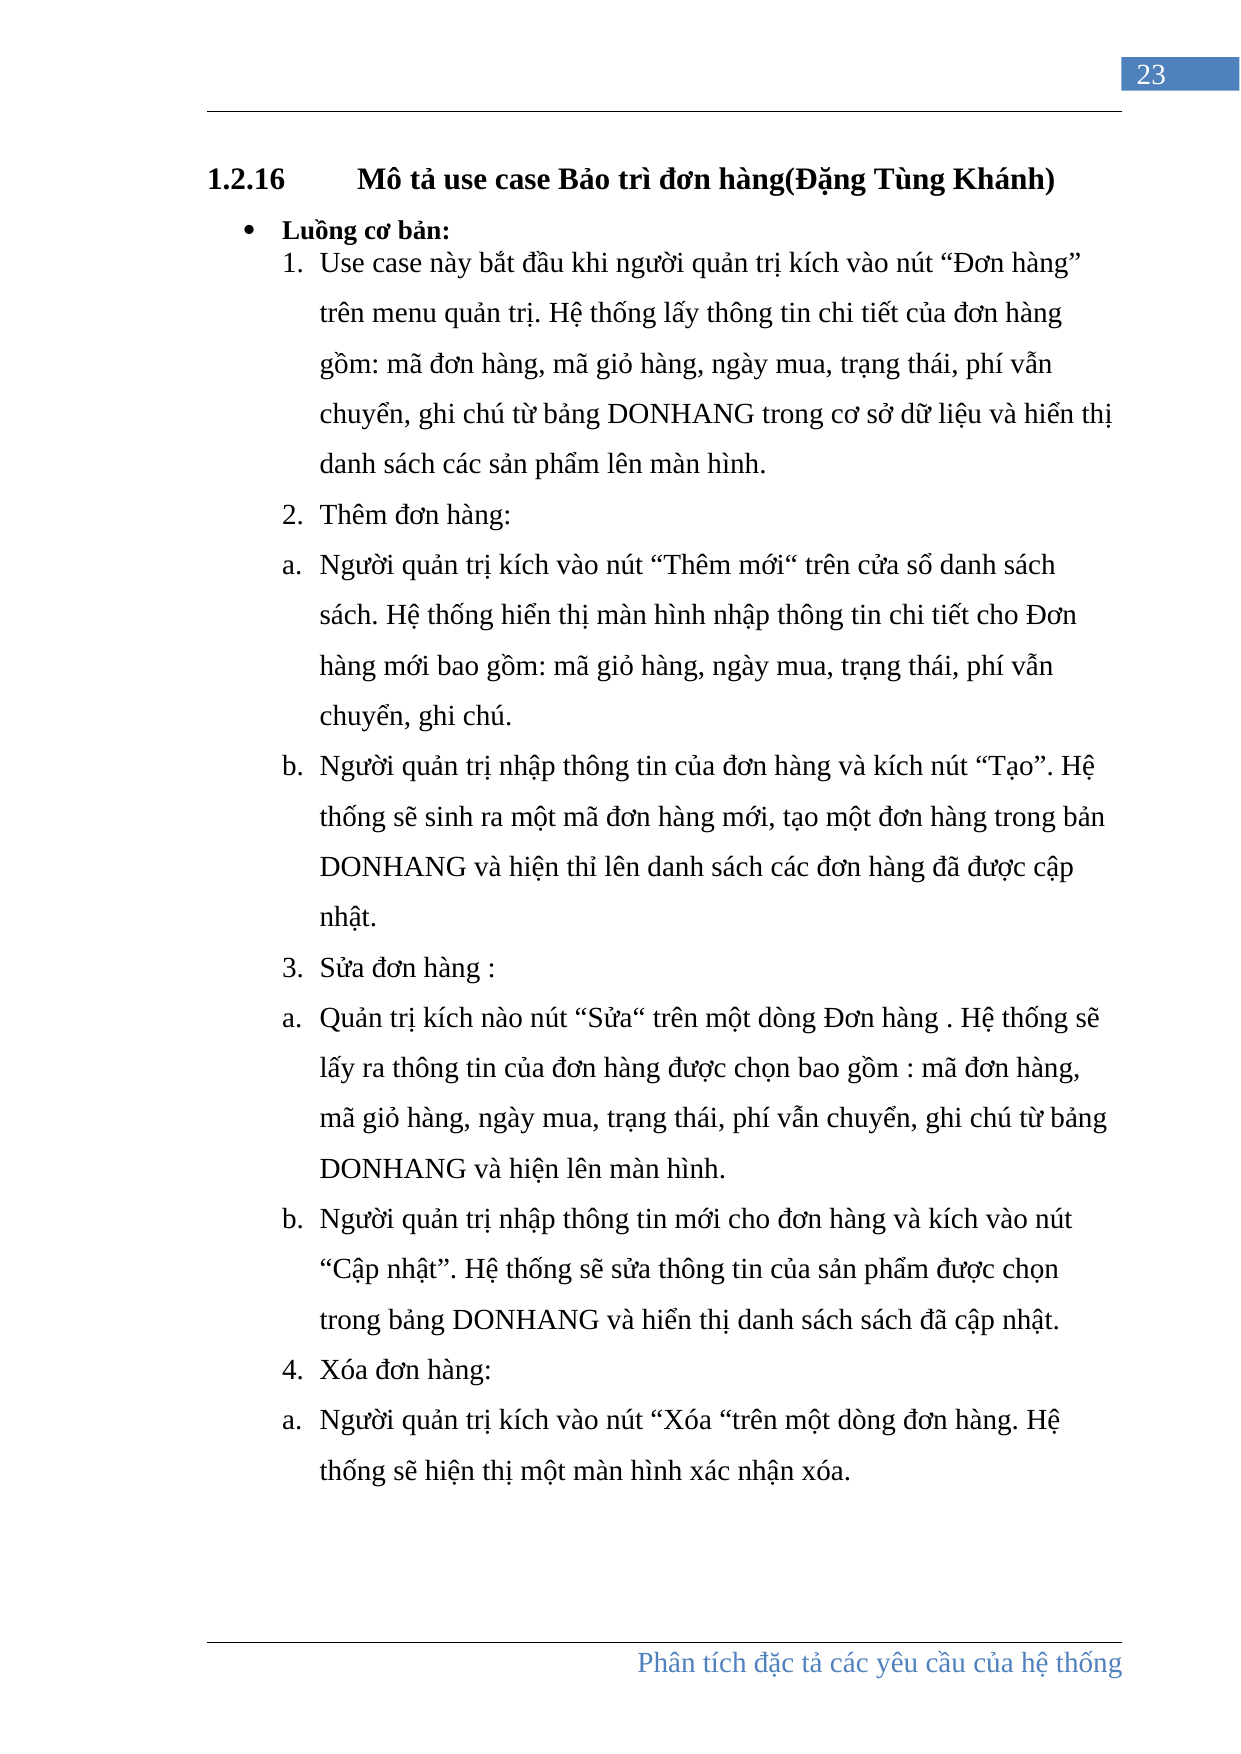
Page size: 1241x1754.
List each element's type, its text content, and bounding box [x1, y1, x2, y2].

list Xóa đơn hàng: [282, 1352, 1122, 1386]
list Thêm đơn hàng: [282, 497, 1122, 530]
list Luồng cơ bản: [244, 214, 1122, 245]
list Sửa đơn hàng : [282, 950, 1122, 983]
list Người quản trị kích vào nút “Xóa “trên một dòng đơn hàng. Hệ thống sẽ hiện thị một màn hình xác nhận xóa. [282, 1402, 1122, 1486]
subtitle Mô tả use case Bảo trì đơn hàng(Đặng Tùng Khánh) [207, 160, 1122, 196]
list Use case này bắt đầu khi người quản trị kích vào nút “Đơn hàng” trên menu quản trị. Hệ thống lấy thông tin chi tiết của đơn hàng gồm: mã đơn hàng, mã giỏ hàng, ngày mua, trạng thái, phí vẫn chuyển, ghi chú từ bảng DONHANG trong cơ sở dữ liệu và hiển thị danh sách các sản phẩm lên màn hình. [282, 245, 1122, 480]
list Người quản trị nhập thông tin mới cho đơn hàng và kích vào nút “Cập nhật”. Hệ thống sẽ sửa thông tin của sản phẩm được chọn trong bảng DONHANG và hiển thị danh sách sách đã cập nhật. [282, 1201, 1122, 1335]
list Người quản trị kích vào nút “Thêm mới“ trên cửa sổ danh sách sách. Hệ thống hiển thị màn hình nhập thông tin chi tiết cho Đơn hàng mới bao gồm: mã giỏ hàng, ngày mua, trạng thái, phí vẫn chuyển, ghi chú. [282, 547, 1122, 732]
list Người quản trị nhập thông tin của đơn hàng và kích nút “Tạo”. Hệ thống sẽ sinh ra một mã đơn hàng mới, tạo một đơn hàng trong bản DONHANG và hiện thỉ lên danh sách các đơn hàng đã được cập nhật. [282, 748, 1122, 933]
list Quản trị kích nào nút “Sửa“ trên một dòng Đơn hàng . Hệ thống sẽ lấy ra thông tin của đơn hàng được chọn bao gồm : mã đơn hàng, mã giỏ hàng, ngày mua, trạng thái, phí vẫn chuyển, ghi chú từ bảng DONHANG và hiện lên màn hình. [282, 1000, 1122, 1184]
